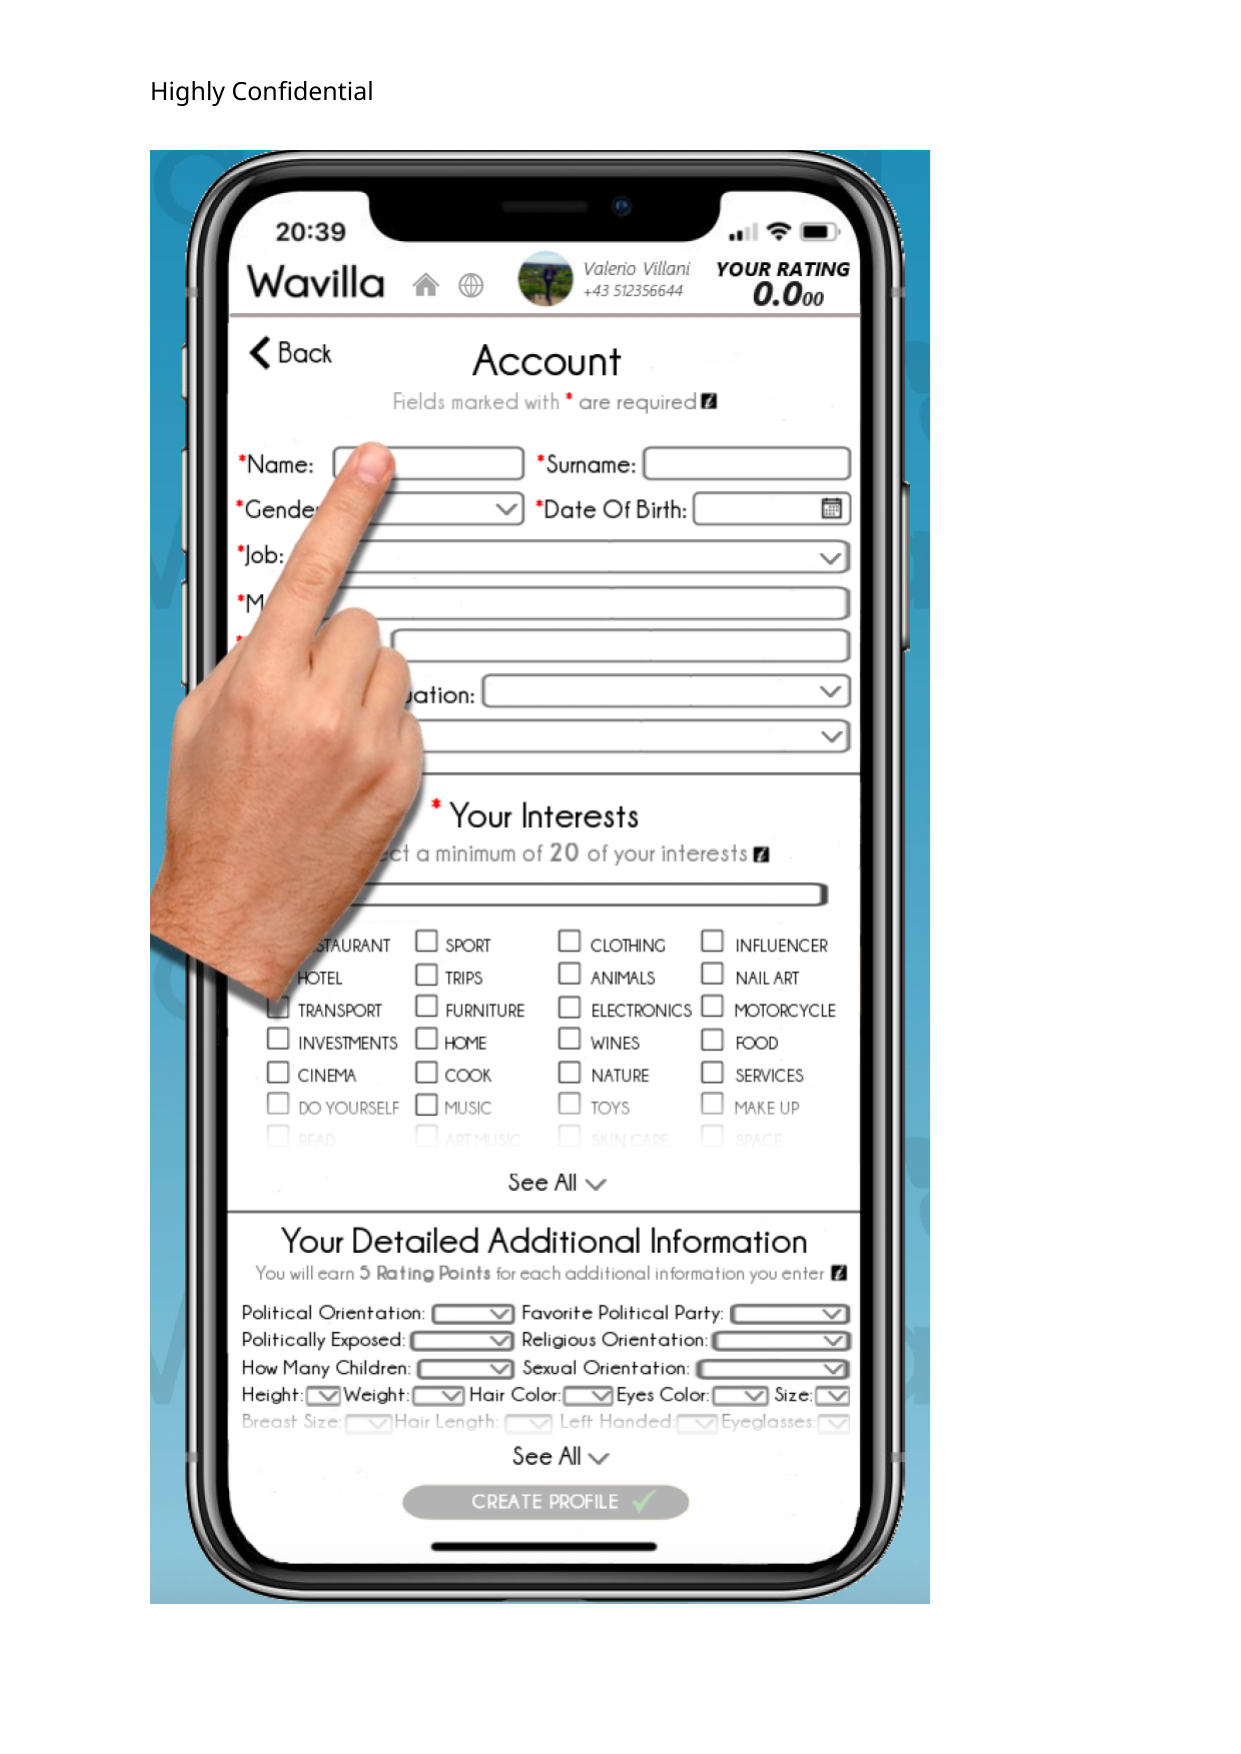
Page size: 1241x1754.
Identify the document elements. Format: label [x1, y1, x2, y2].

picture [150, 150, 930, 1604]
